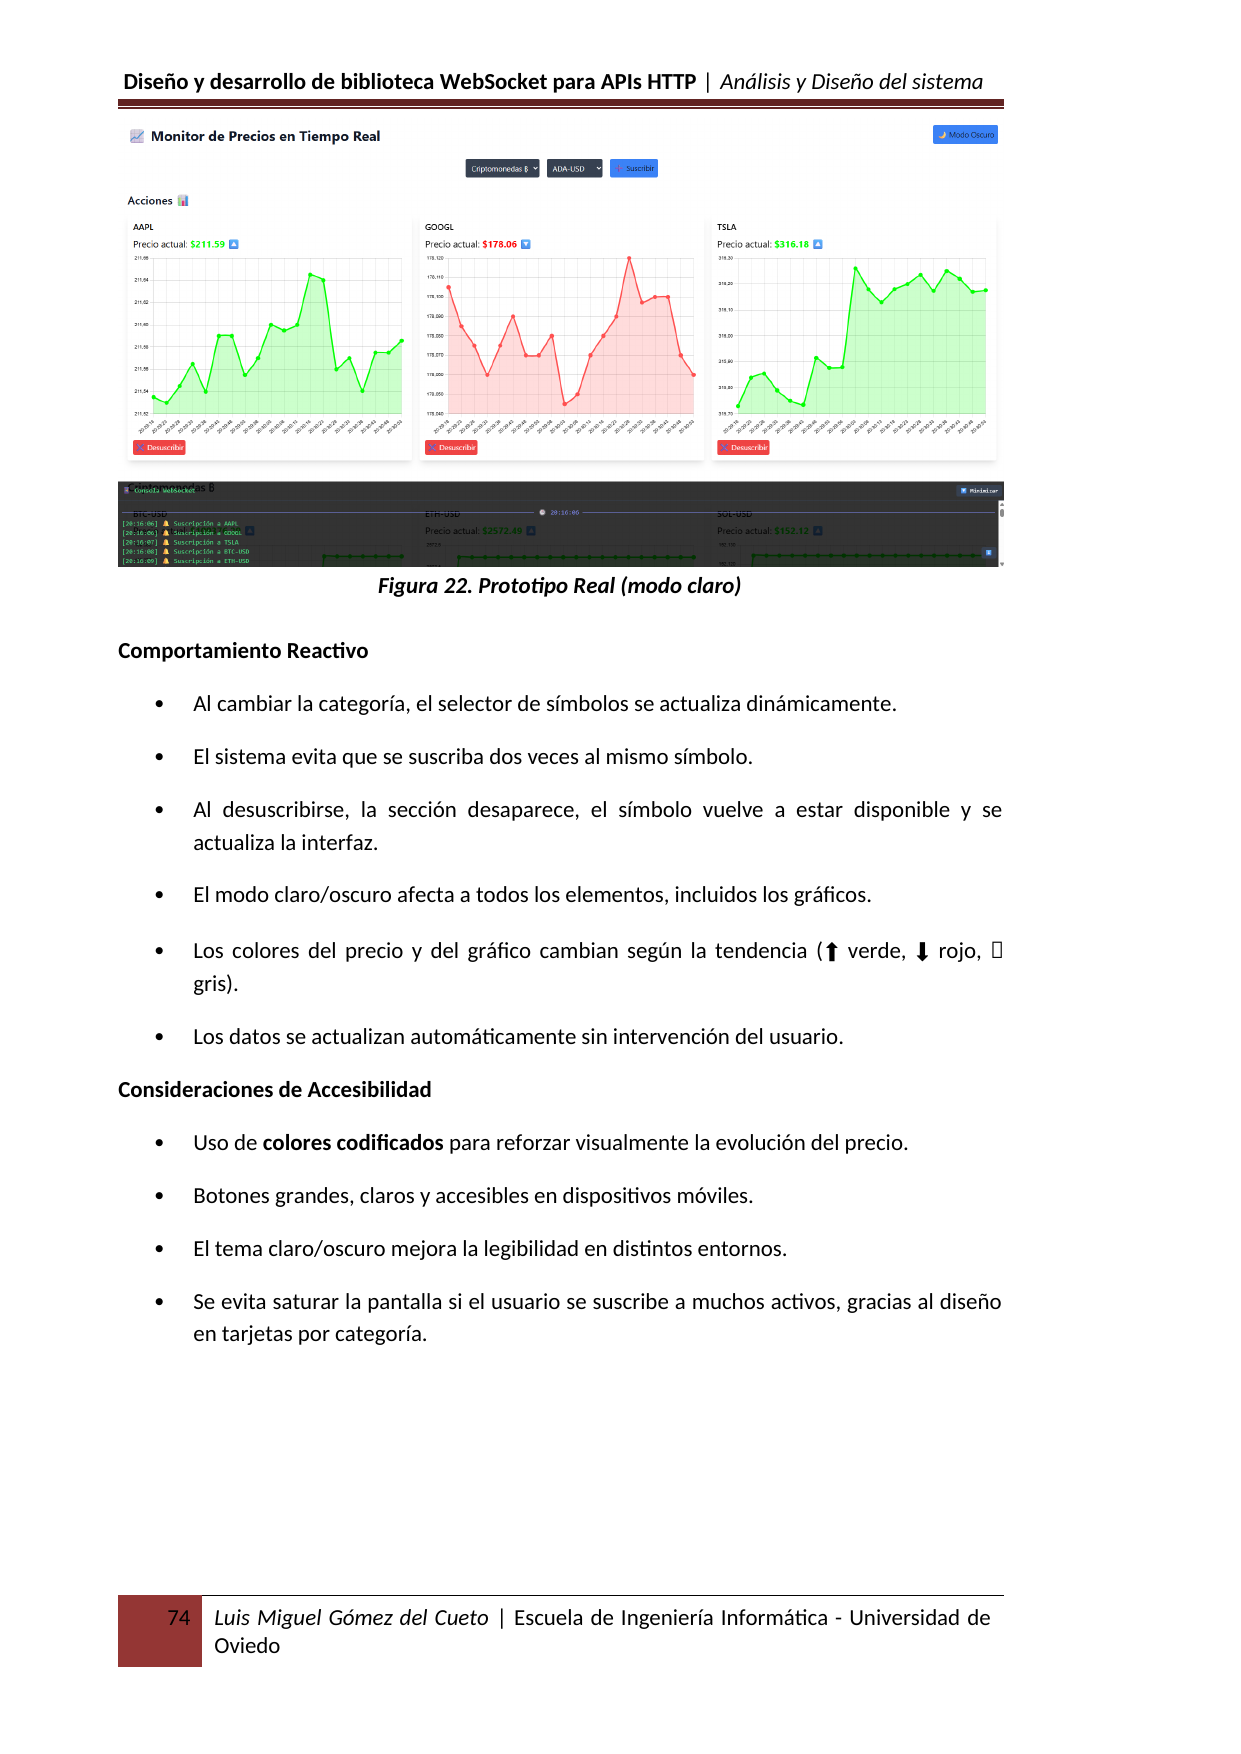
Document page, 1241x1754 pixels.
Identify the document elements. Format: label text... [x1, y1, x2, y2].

list Uso de colores codificados para reforzar visualmente la evolución del precio. [156, 1128, 1004, 1156]
text Figura 22. Prototipo Real (modo claro) [118, 571, 1004, 599]
list Los datos se actualizan automáticamente sin intervención del usuario. [156, 1022, 1004, 1050]
list El sistema evita que se suscriba dos veces al mismo símbolo. [156, 742, 1004, 770]
list El modo claro/oscuro afecta a todos los elementos, incluidos los gráficos. [156, 881, 1004, 909]
text Consideraciones de Accesibilidad [118, 1075, 1004, 1103]
list Los colores del precio y del gráfico cambian según la tendencia (⬆ verde, ⬇ rojo, ➖ gris). [156, 934, 1004, 997]
list Se evita saturar la pantalla si el usuario se suscribe a muchos activos, gracias al diseño en tarjetas por categoría. [156, 1287, 1004, 1347]
list Al cambiar la categoría, el selector de símbolos se actualiza dinámicamente. [156, 689, 1004, 717]
picture [118, 118, 1004, 567]
list El tema claro/oscuro mejora la legibilidad en distintos entornos. [156, 1234, 1004, 1262]
text Comportamiento Reactivo [118, 636, 1004, 664]
list Botones grandes, claros y accesibles en dispositivos móviles. [156, 1181, 1004, 1209]
list Al desuscribirse, la sección desaparece, el símbolo vuelve a estar disponible y se actualiza la interfaz. [156, 795, 1004, 856]
